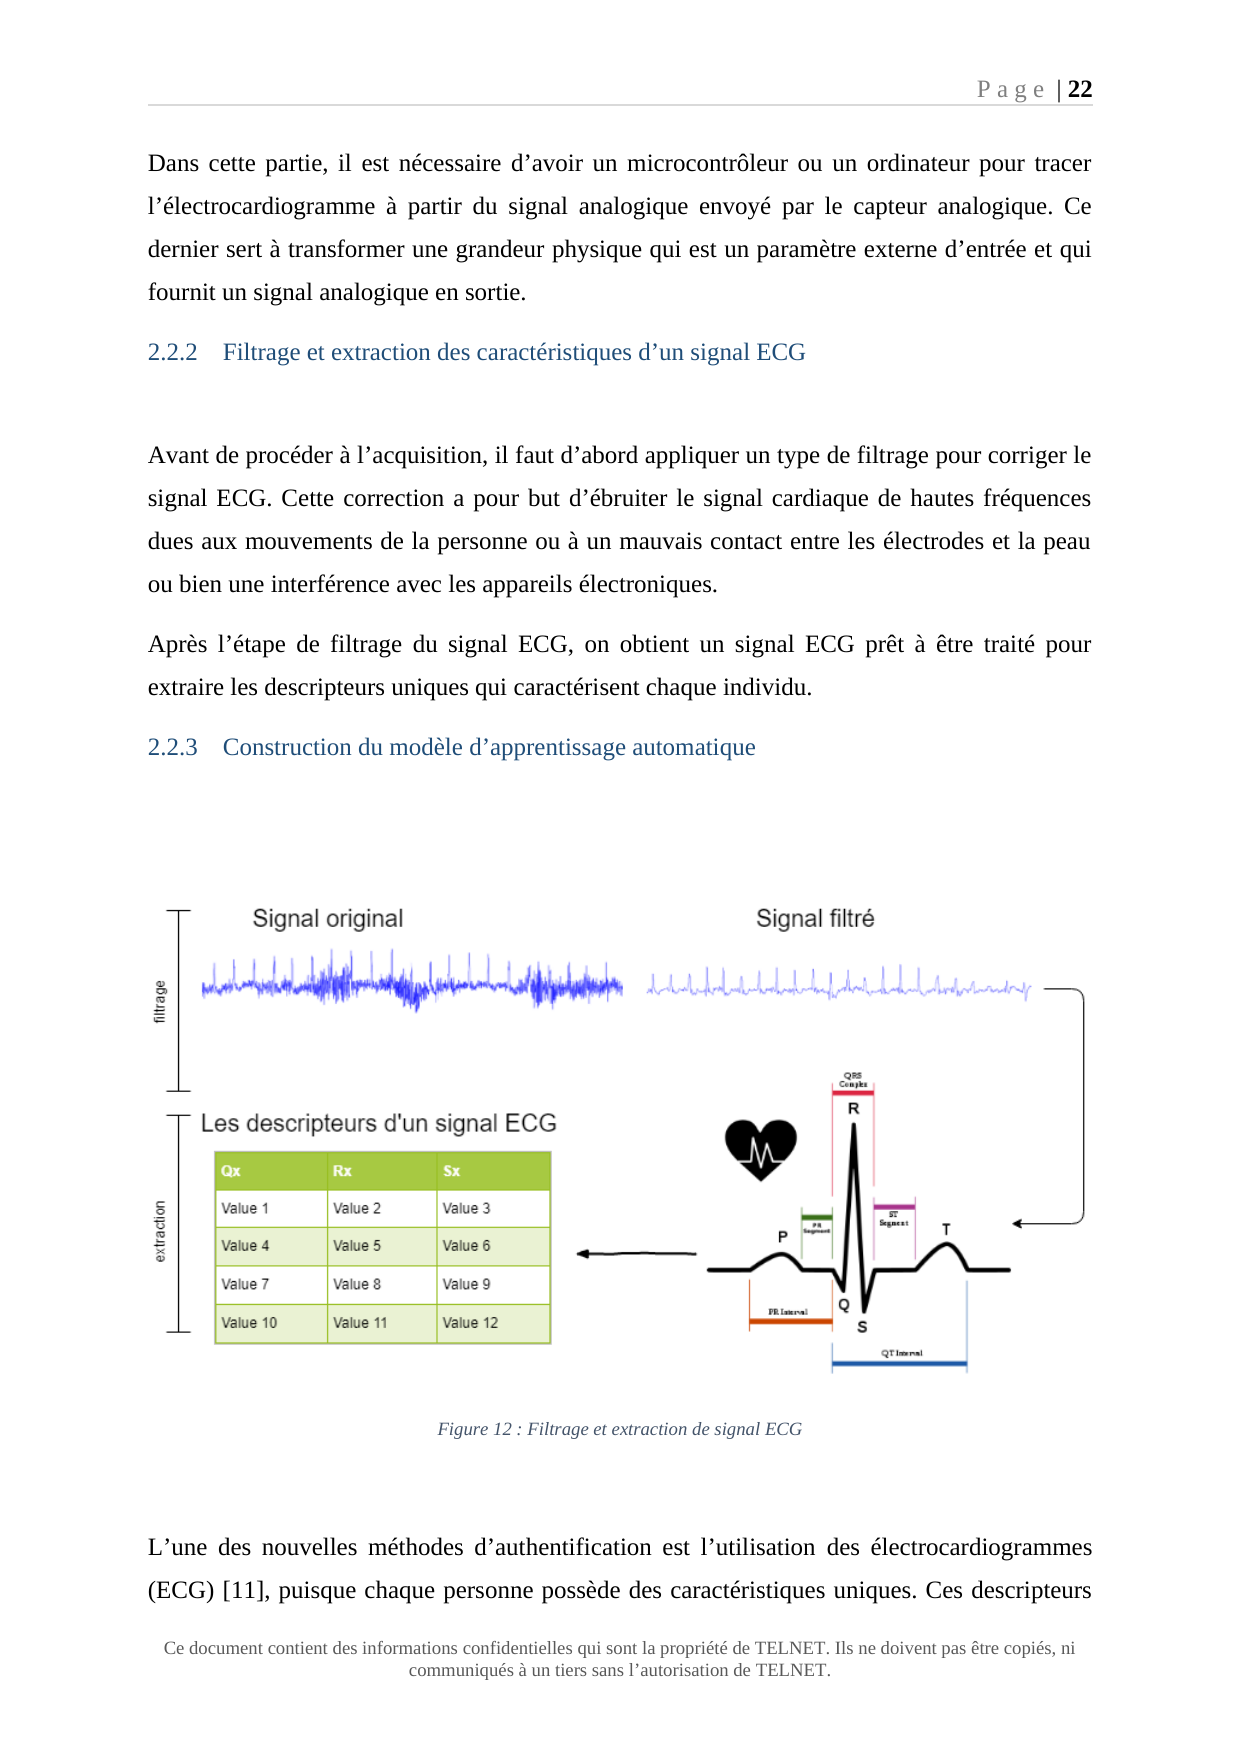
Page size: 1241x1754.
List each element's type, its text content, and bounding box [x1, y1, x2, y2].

text Dans cette partie, il est nécessaire d’avoir un microcontrôleur ou un ordinateur pour tracer l’électrocardiogramme à partir du signal analogique envoyé par le capteur analogique. Ce dernier sert à transformer une grandeur physique qui est un paramètre externe d’entrée et qui fournit un signal analogique en sortie. [148, 148, 1093, 306]
subtitle Construction du modèle d’apprentissage automatique [148, 732, 1093, 761]
picture [148, 892, 1093, 1375]
text Avant de procéder à l’acquisition, il faut d’abord appliquer un type de filtrage pour corriger le signal ECG. Cette correction a pour but d’ébruiter le signal cardiaque de hautes fréquences dues aux mouvements de la personne ou à un mauvais contact entre les électrodes et la peau ou bien une interférence avec les appareils électroniques. [148, 440, 1093, 598]
text Après l’étape de filtrage du signal ECG, on obtient un signal ECG prêt à être traité pour extraire les descripteurs uniques qui caractérisent chaque individu. [148, 629, 1093, 701]
subtitle Filtrage et extraction des caractéristiques d’un signal ECG [148, 337, 1093, 366]
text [148, 1532, 1093, 1604]
